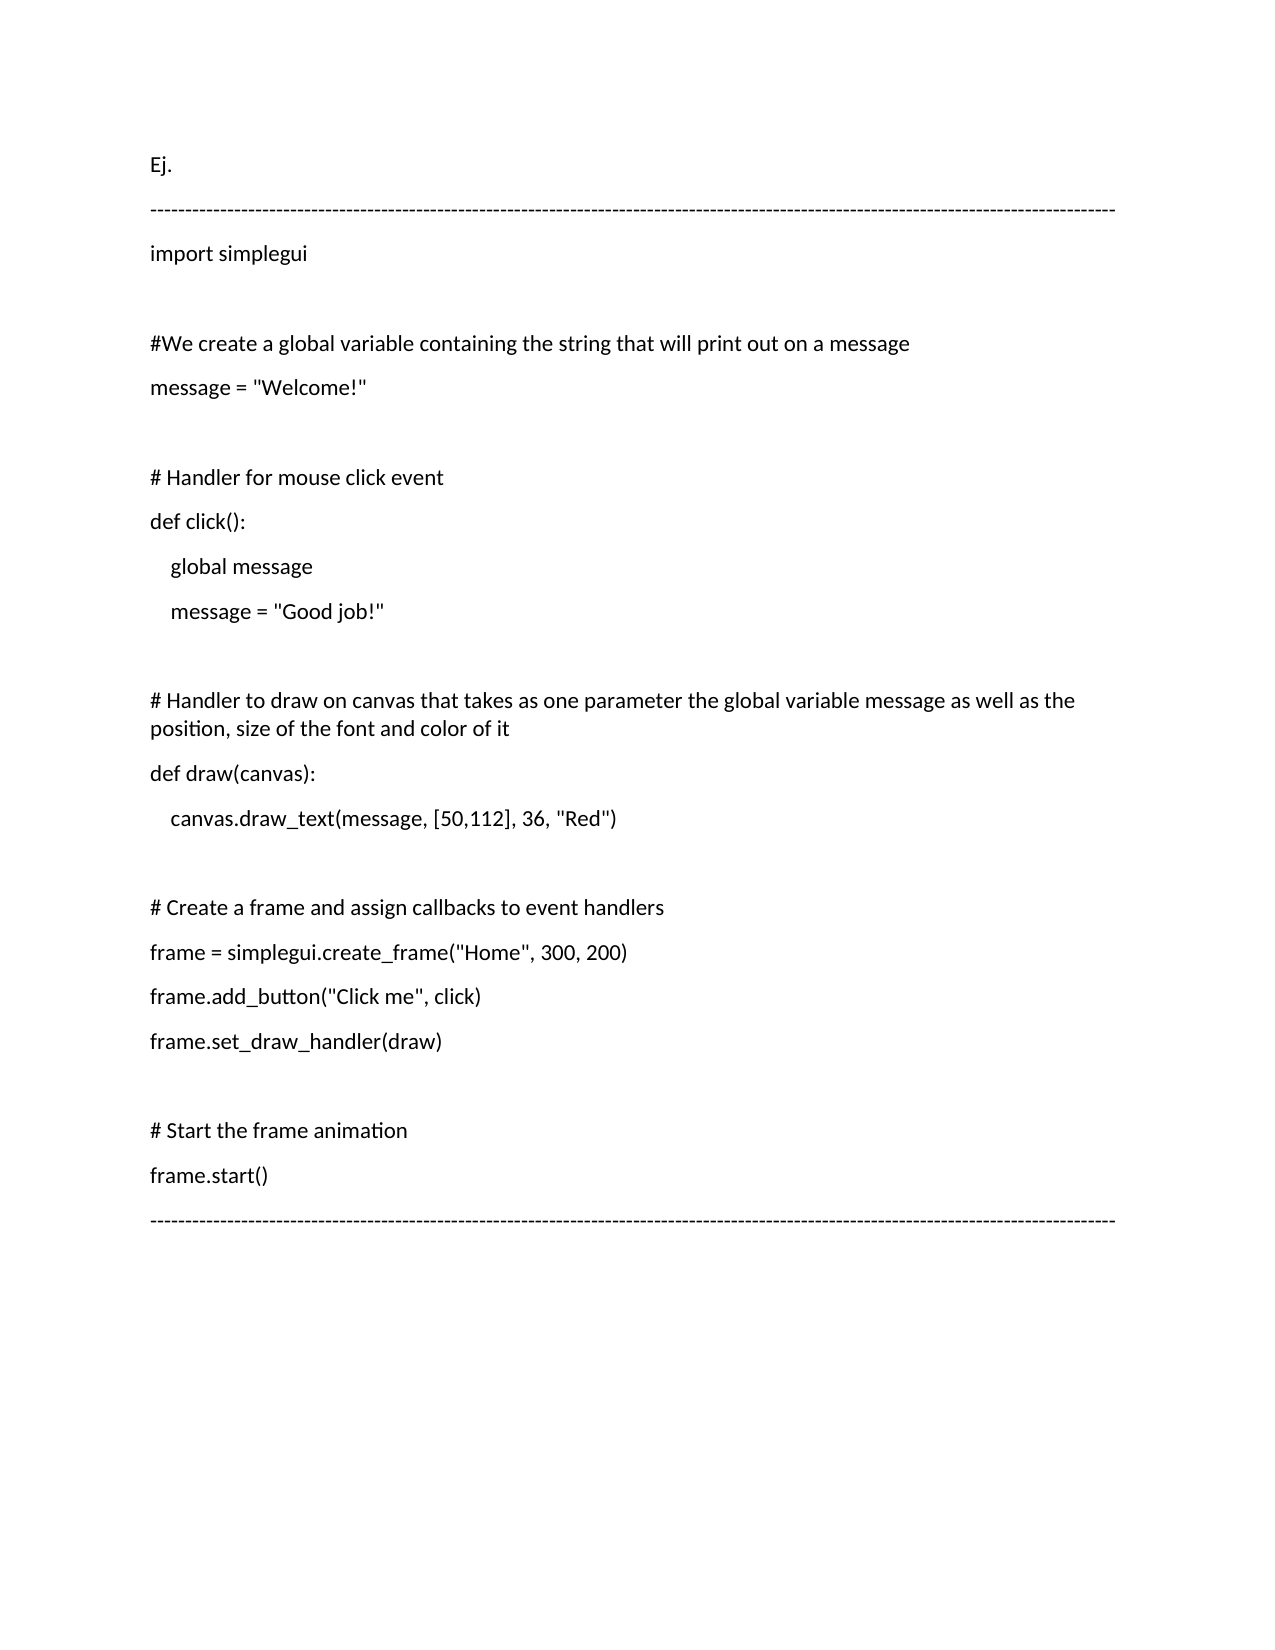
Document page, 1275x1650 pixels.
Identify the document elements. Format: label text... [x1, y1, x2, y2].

text # Create a frame and assign callbacks to event handlers [150, 893, 1125, 921]
text message = "Welcome!" [150, 373, 1125, 401]
text # Handler to draw on canvas that takes as one parameter the global variable message as well as the position, size of the font and color of it [150, 686, 1125, 742]
text import simplegui [150, 239, 1125, 267]
text ------------------------------------------------------------------------------------------------------------------------------------------ [150, 1206, 1125, 1234]
text frame.add_button("Click me", click) [150, 982, 1125, 1010]
text canvas.draw_text(message, [50,112], 36, "Red") [150, 804, 1125, 832]
text frame.set_draw_handler(draw) [150, 1027, 1125, 1055]
text frame = simplegui.create_frame("Home", 300, 200) [150, 938, 1125, 966]
text global message [150, 552, 1125, 580]
text #We create a global variable containing the string that will print out on a message [150, 329, 1125, 357]
text ------------------------------------------------------------------------------------------------------------------------------------------ [150, 195, 1125, 223]
text def click(): [150, 507, 1125, 536]
text message = "Good job!" [150, 597, 1125, 625]
text Ej. [150, 150, 1125, 178]
text frame.start() [150, 1161, 1125, 1189]
text # Handler for mouse click event [150, 463, 1125, 491]
text def draw(canvas): [150, 759, 1125, 787]
text # Start the frame animation [150, 1116, 1125, 1144]
